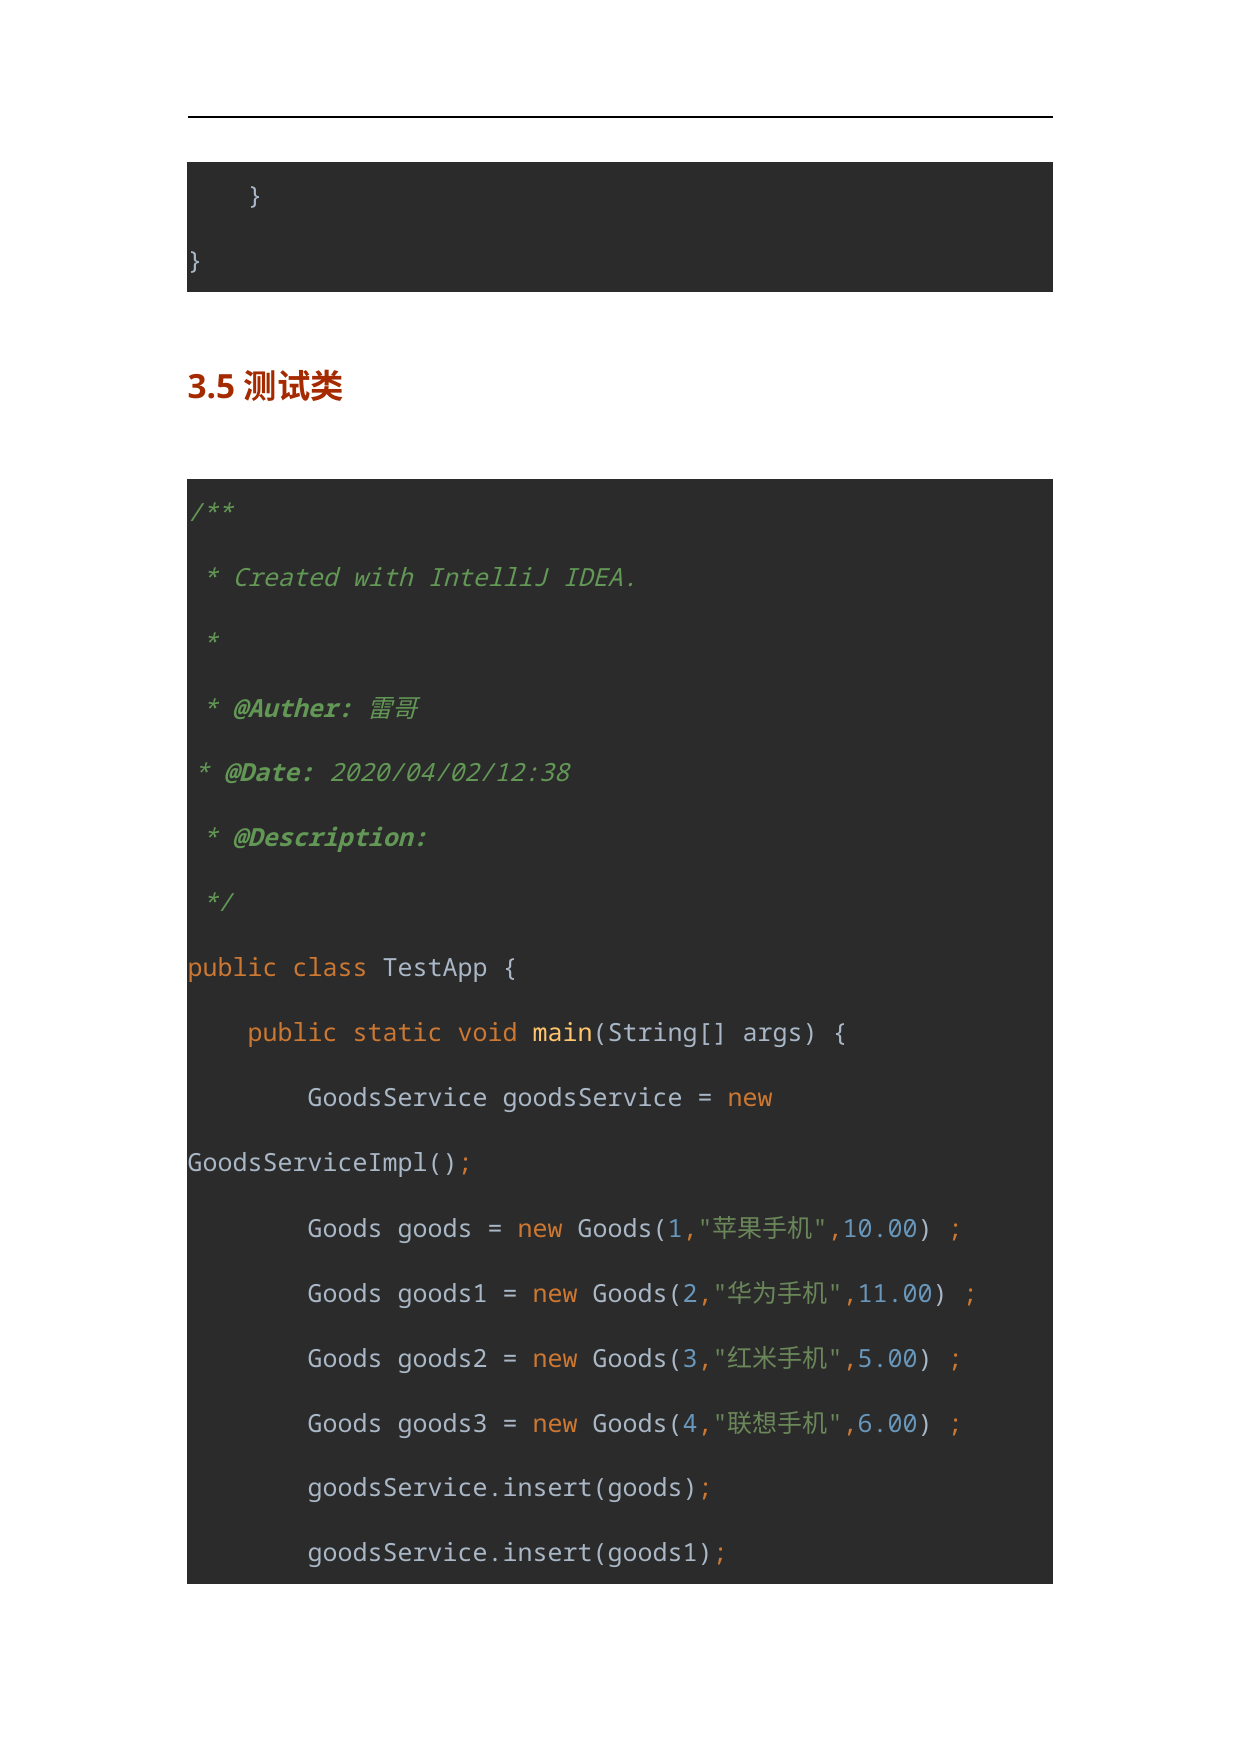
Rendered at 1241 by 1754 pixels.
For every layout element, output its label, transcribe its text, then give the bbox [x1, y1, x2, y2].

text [187, 162, 1053, 292]
subtitle 3.5 测试类 [187, 352, 1053, 417]
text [187, 479, 1053, 1584]
